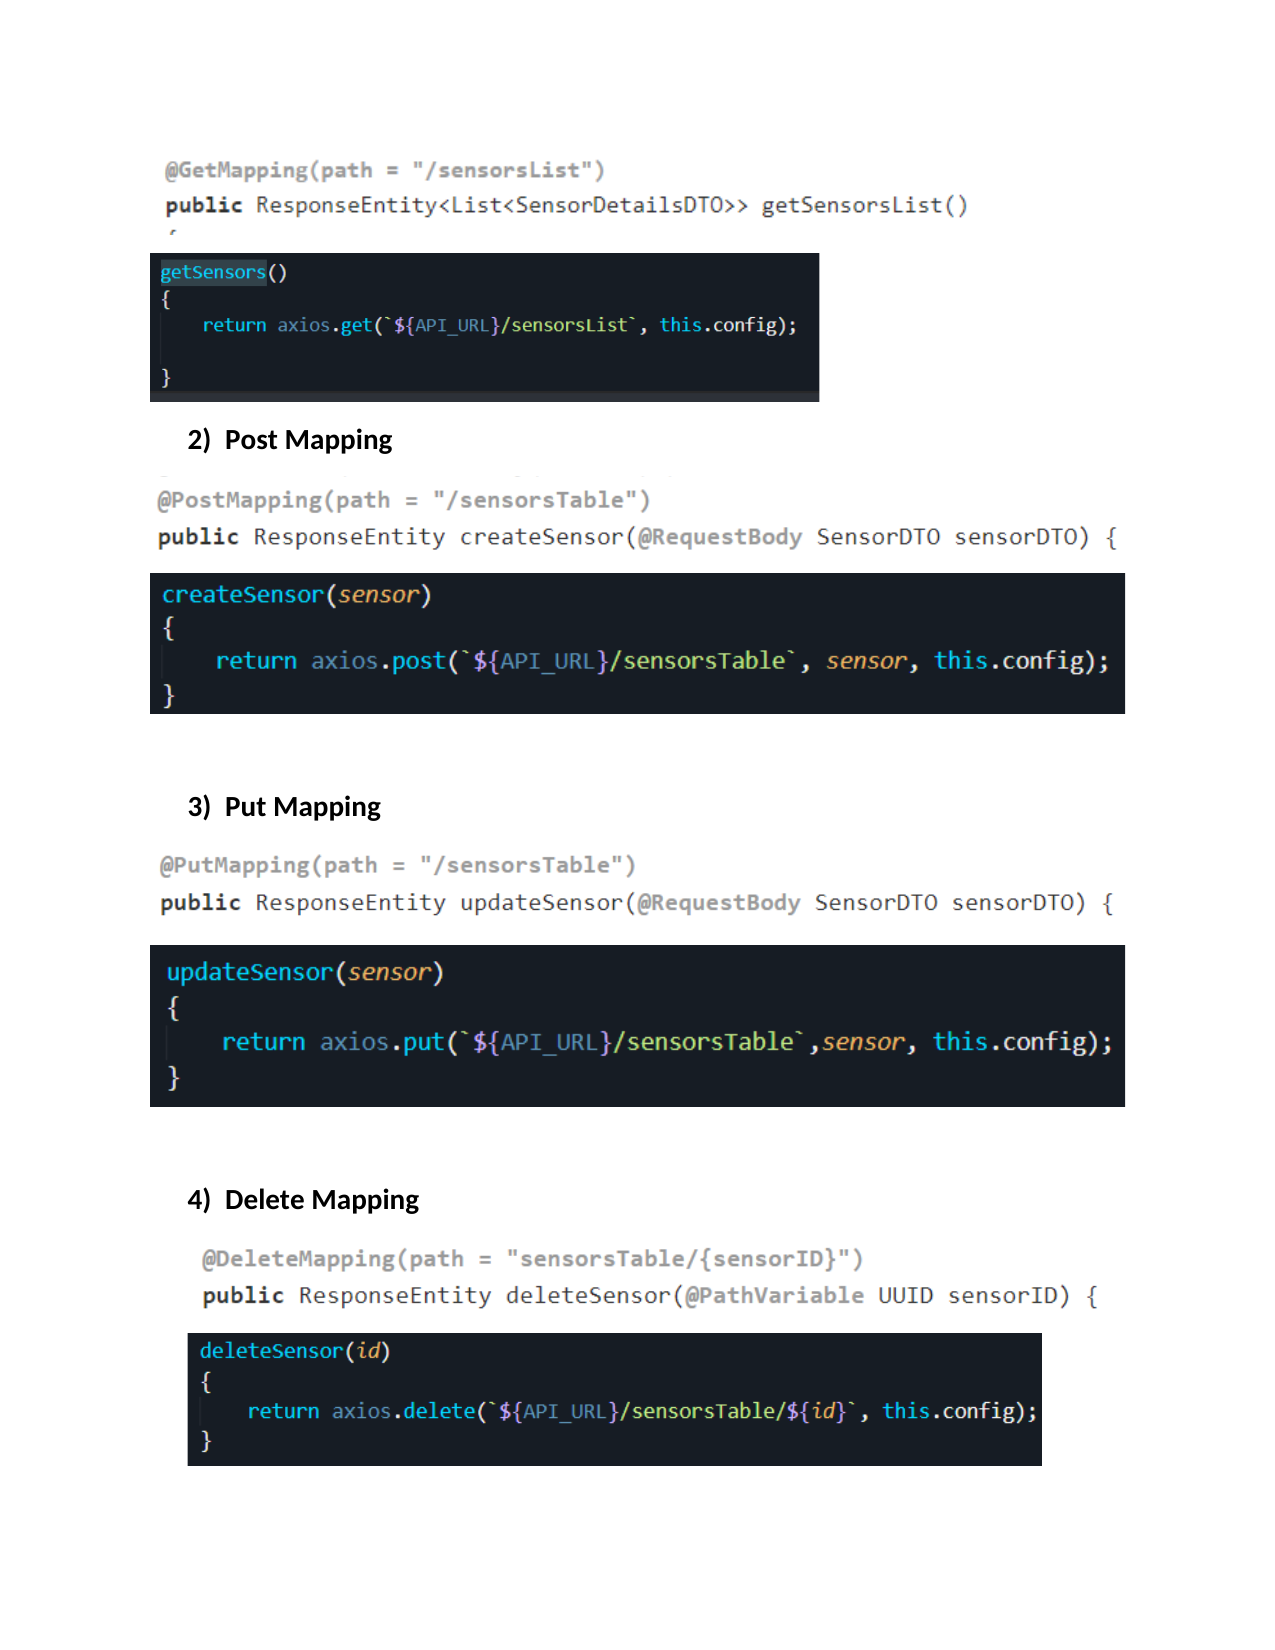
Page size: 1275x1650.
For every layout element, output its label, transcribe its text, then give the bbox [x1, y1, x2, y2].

picture [187, 1333, 1042, 1466]
picture [150, 945, 1125, 1107]
list Post Mapping [187, 421, 1125, 457]
picture [150, 150, 996, 235]
picture [150, 253, 820, 402]
list Delete Mapping [187, 1181, 1125, 1217]
list Put Mapping [187, 788, 1125, 824]
picture [150, 476, 1125, 555]
picture [150, 573, 1125, 714]
picture [187, 1236, 1107, 1315]
picture [150, 843, 1125, 927]
